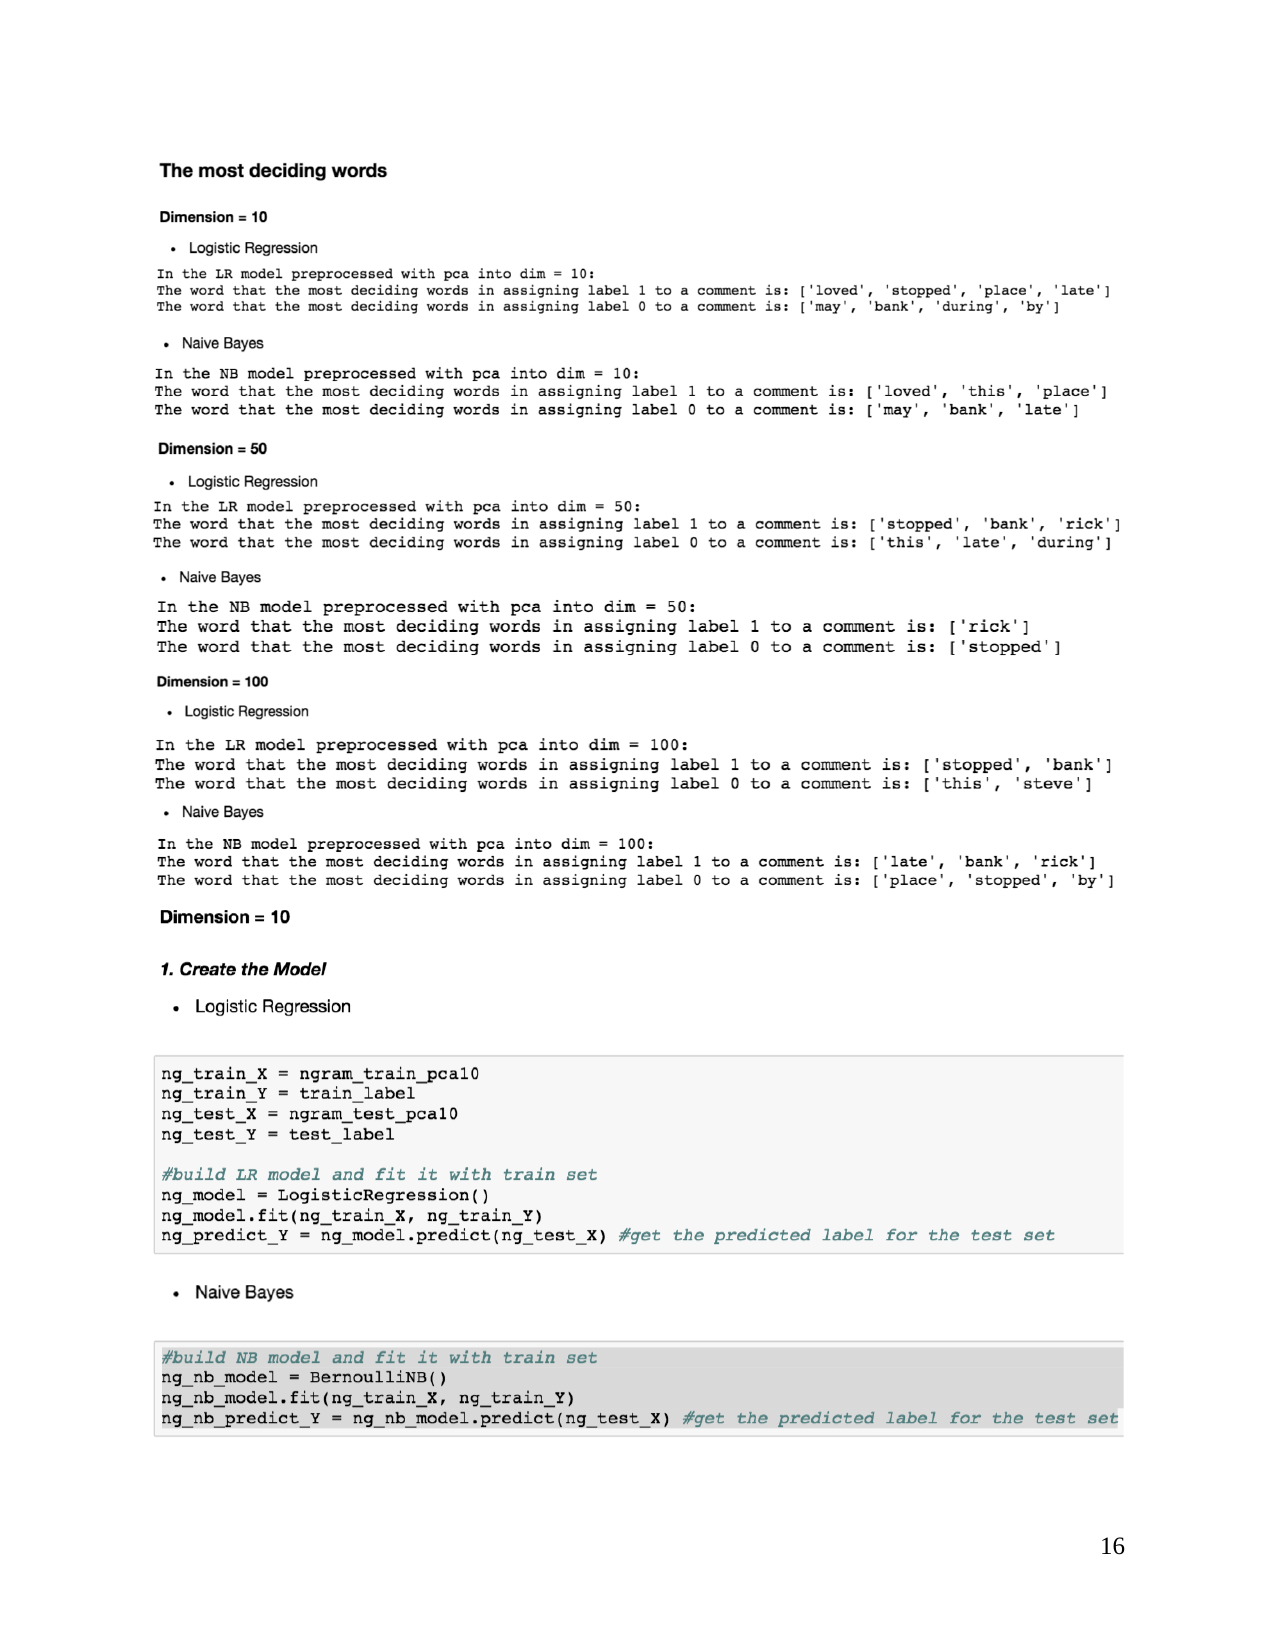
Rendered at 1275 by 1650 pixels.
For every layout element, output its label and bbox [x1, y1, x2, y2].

picture [150, 150, 1124, 357]
picture [150, 830, 1125, 1450]
picture [150, 361, 1125, 824]
